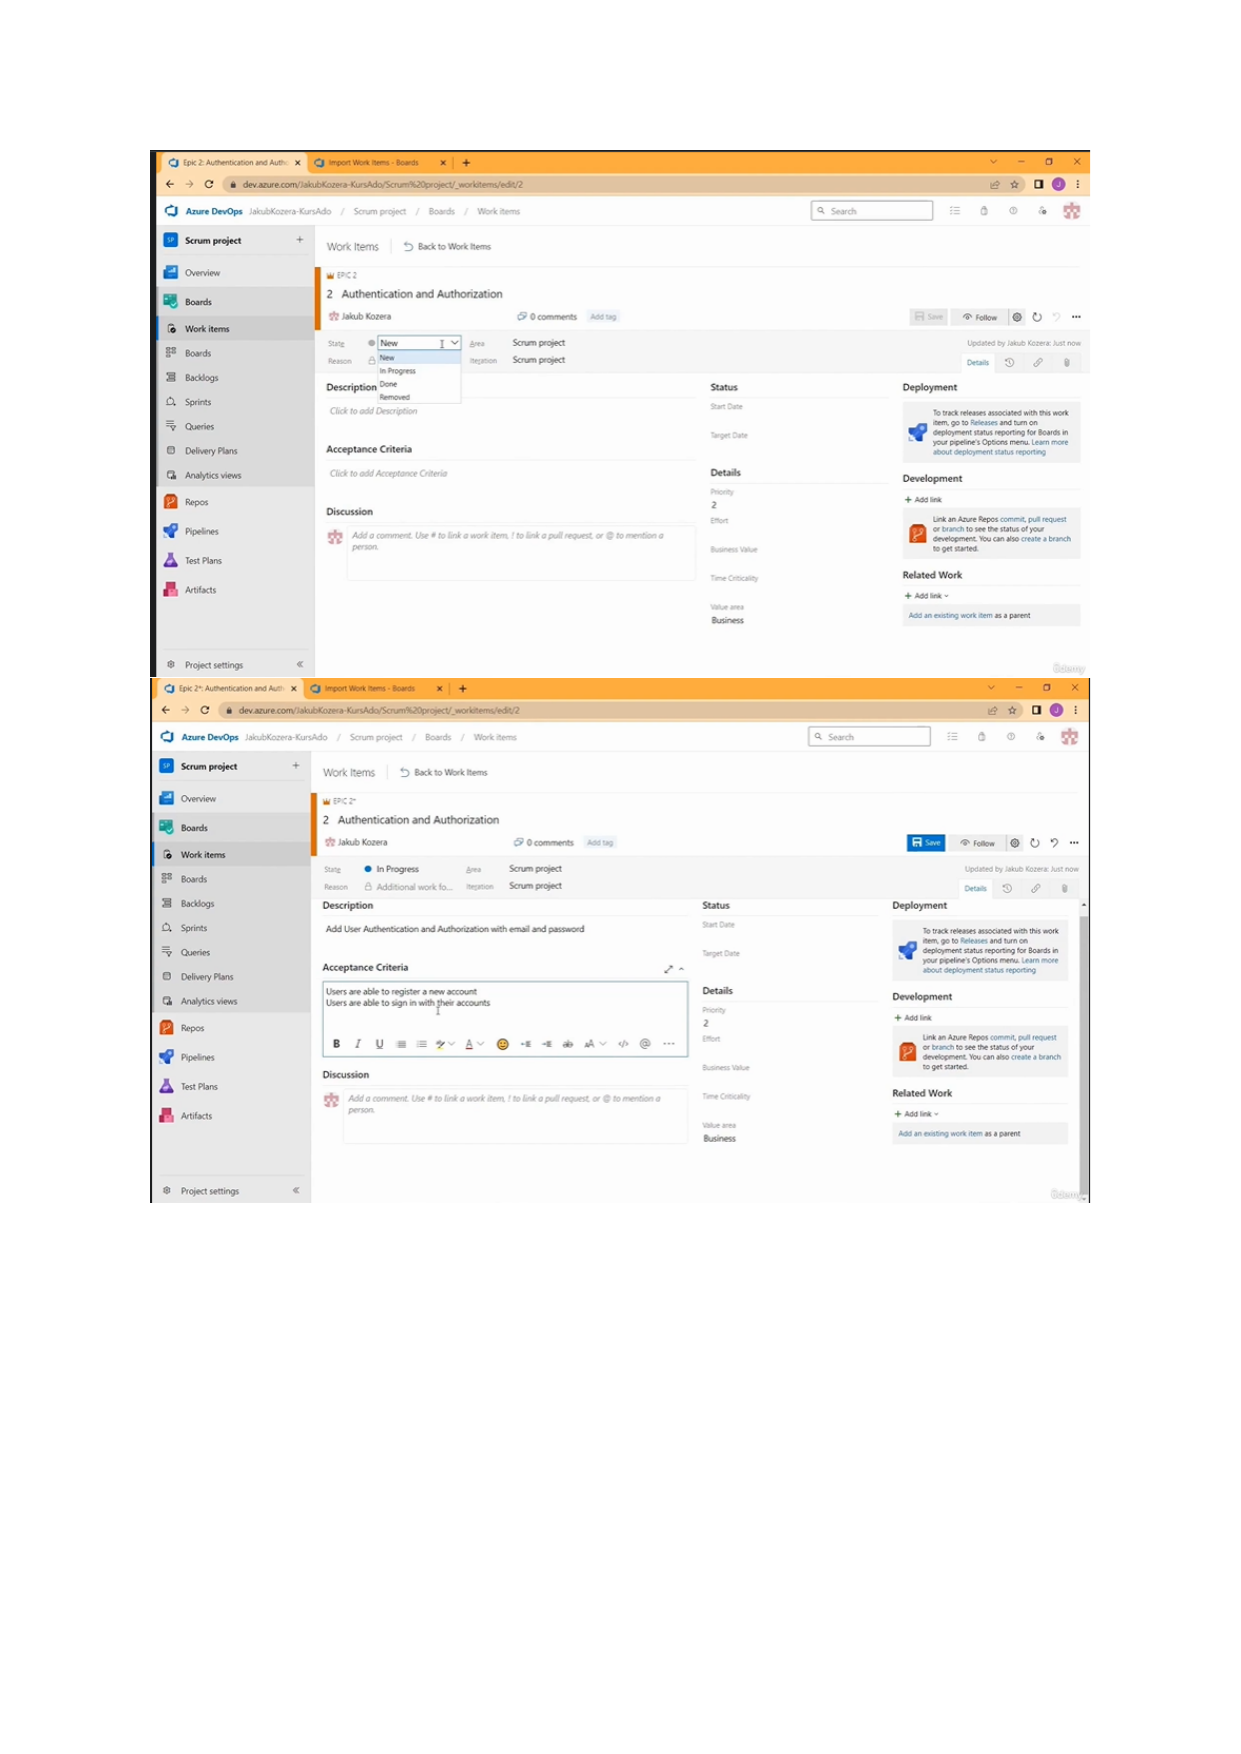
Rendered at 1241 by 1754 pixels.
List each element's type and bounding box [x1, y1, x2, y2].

picture [150, 678, 1091, 1203]
picture [150, 150, 1091, 677]
